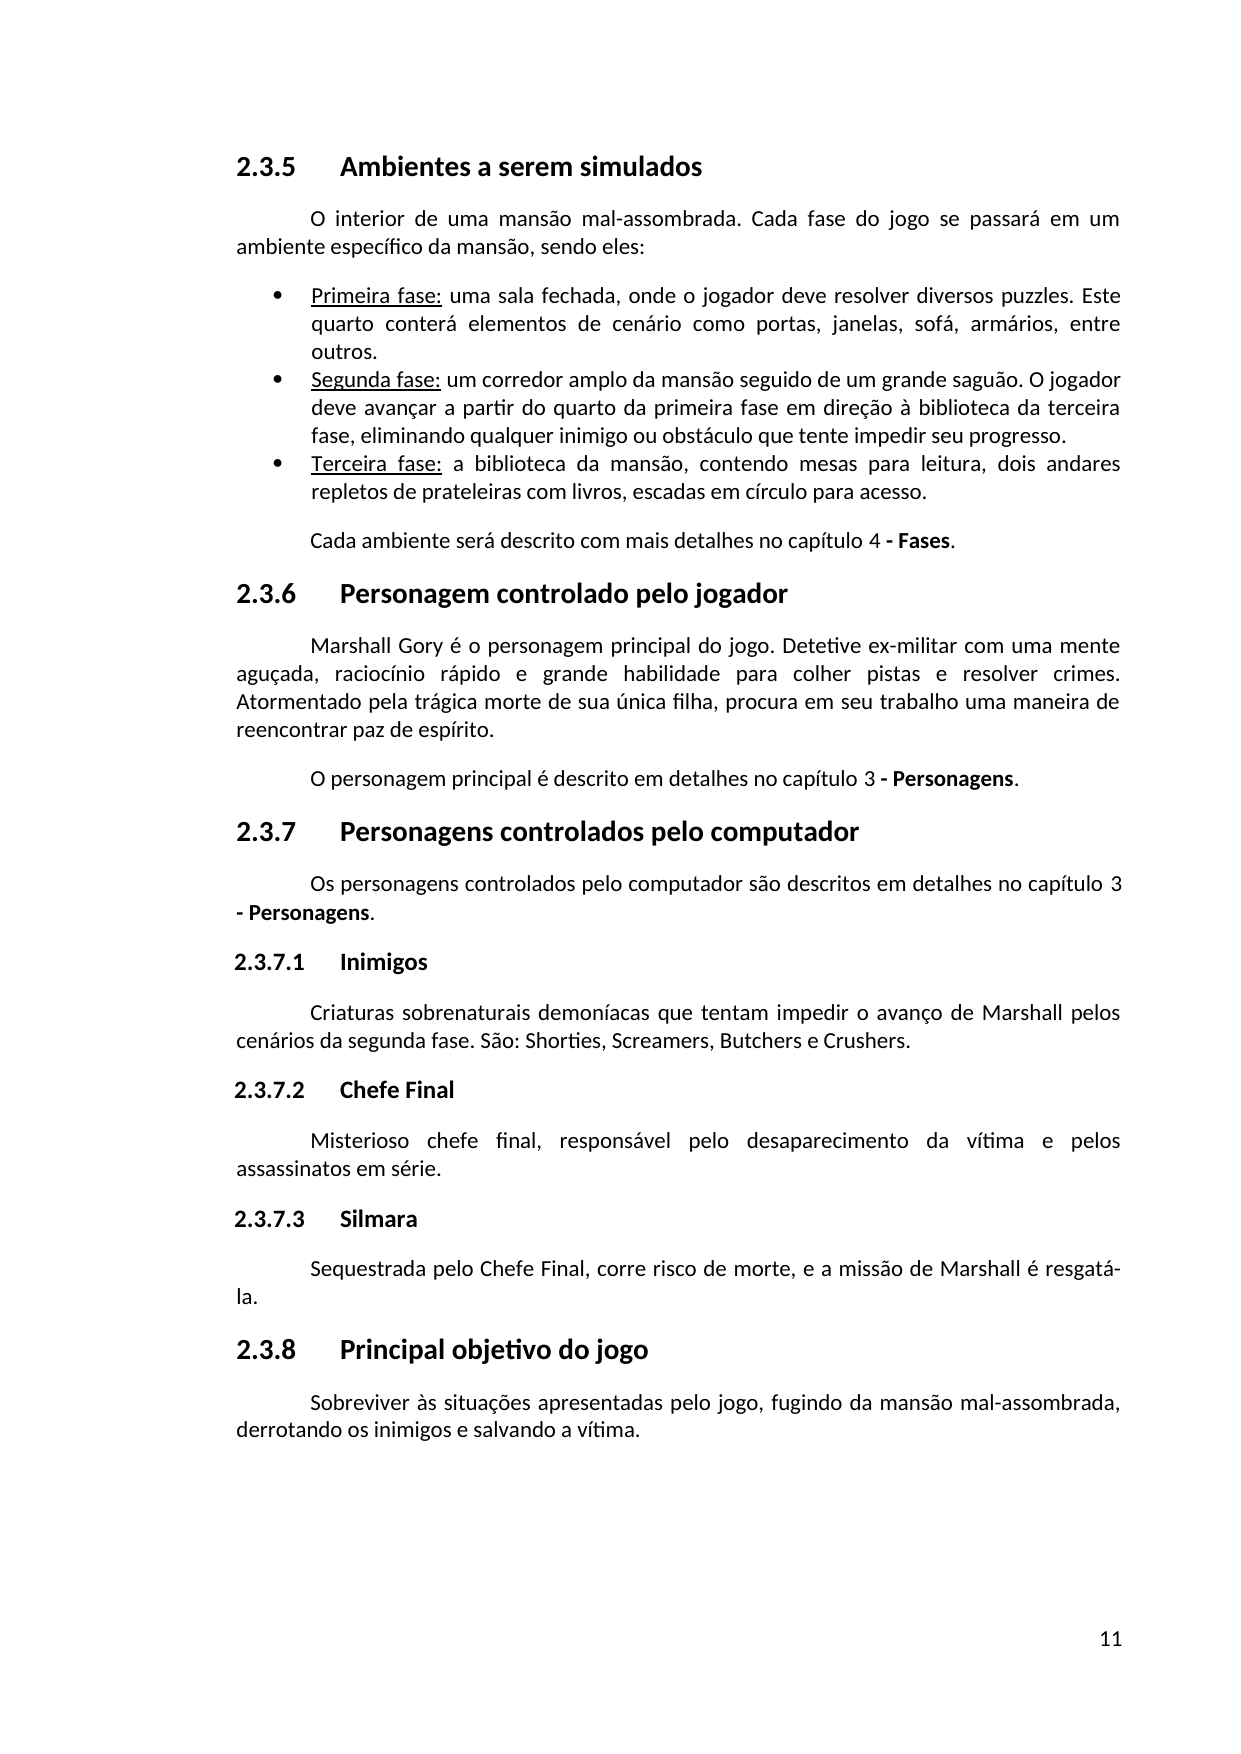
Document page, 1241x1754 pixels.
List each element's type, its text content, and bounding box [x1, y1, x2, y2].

subtitle Ambientes a serem simulados [236, 148, 1122, 183]
text Sobreviver às situações apresentadas pelo jogo, fugindo da mansão mal-assombrada, derrotando os inimigos e salvando a vítima. [236, 1388, 1122, 1444]
text Sequestrada pelo Chefe Final, corre risco de morte, e a missão de Marshall é resgatá-la. [236, 1254, 1122, 1310]
list Primeira fase: uma sala fechada, onde o jogador deve resolver diversos puzzles. Este quarto conterá elementos de cenário como portas, janelas, sofá, armários, entre outros. [274, 281, 1122, 365]
subtitle Chefe Final [234, 1075, 1122, 1105]
list Segunda fase: um corredor amplo da mansão seguido de um grande saguão. O jogador deve avançar a partir do quarto da primeira fase em direção à biblioteca da terceira fase, eliminando qualquer inimigo ou obstáculo que tente impedir seu progresso. [274, 365, 1122, 449]
subtitle Inimigos [234, 946, 1122, 977]
subtitle Personagens controlados pelo computador [236, 813, 1122, 849]
text O interior de uma mansão mal-assombrada. Cada fase do jogo se passará em um ambiente específico da mansão, sendo eles: [236, 204, 1122, 260]
subtitle Silmara [234, 1203, 1122, 1233]
text Criaturas sobrenaturais demoníacas que tentam impedir o avanço de Marshall pelos cenários da segunda fase. São: Shorties, Screamers, Butchers e Crushers. [236, 998, 1122, 1054]
list Terceira fase: a biblioteca da mansão, contendo mesas para leitura, dois andares repletos de prateleiras com livros, escadas em círculo para acesso. [274, 449, 1122, 505]
subtitle Personagem controlado pelo jogador [236, 575, 1122, 611]
text Misterioso chefe final, responsável pelo desaparecimento da vítima e pelos assassinatos em série. [236, 1126, 1122, 1182]
subtitle Principal objetivo do jogo [236, 1331, 1122, 1367]
text Marshall Gory é o personagem principal do jogo. Detetive ex-militar com uma mente aguçada, raciocínio rápido e grande habilidade para colher pistas e resolver crimes. Atormentado pela trágica morte de sua única filha, procura em seu trabalho uma maneira de reencontrar paz de espírito. [236, 631, 1122, 743]
